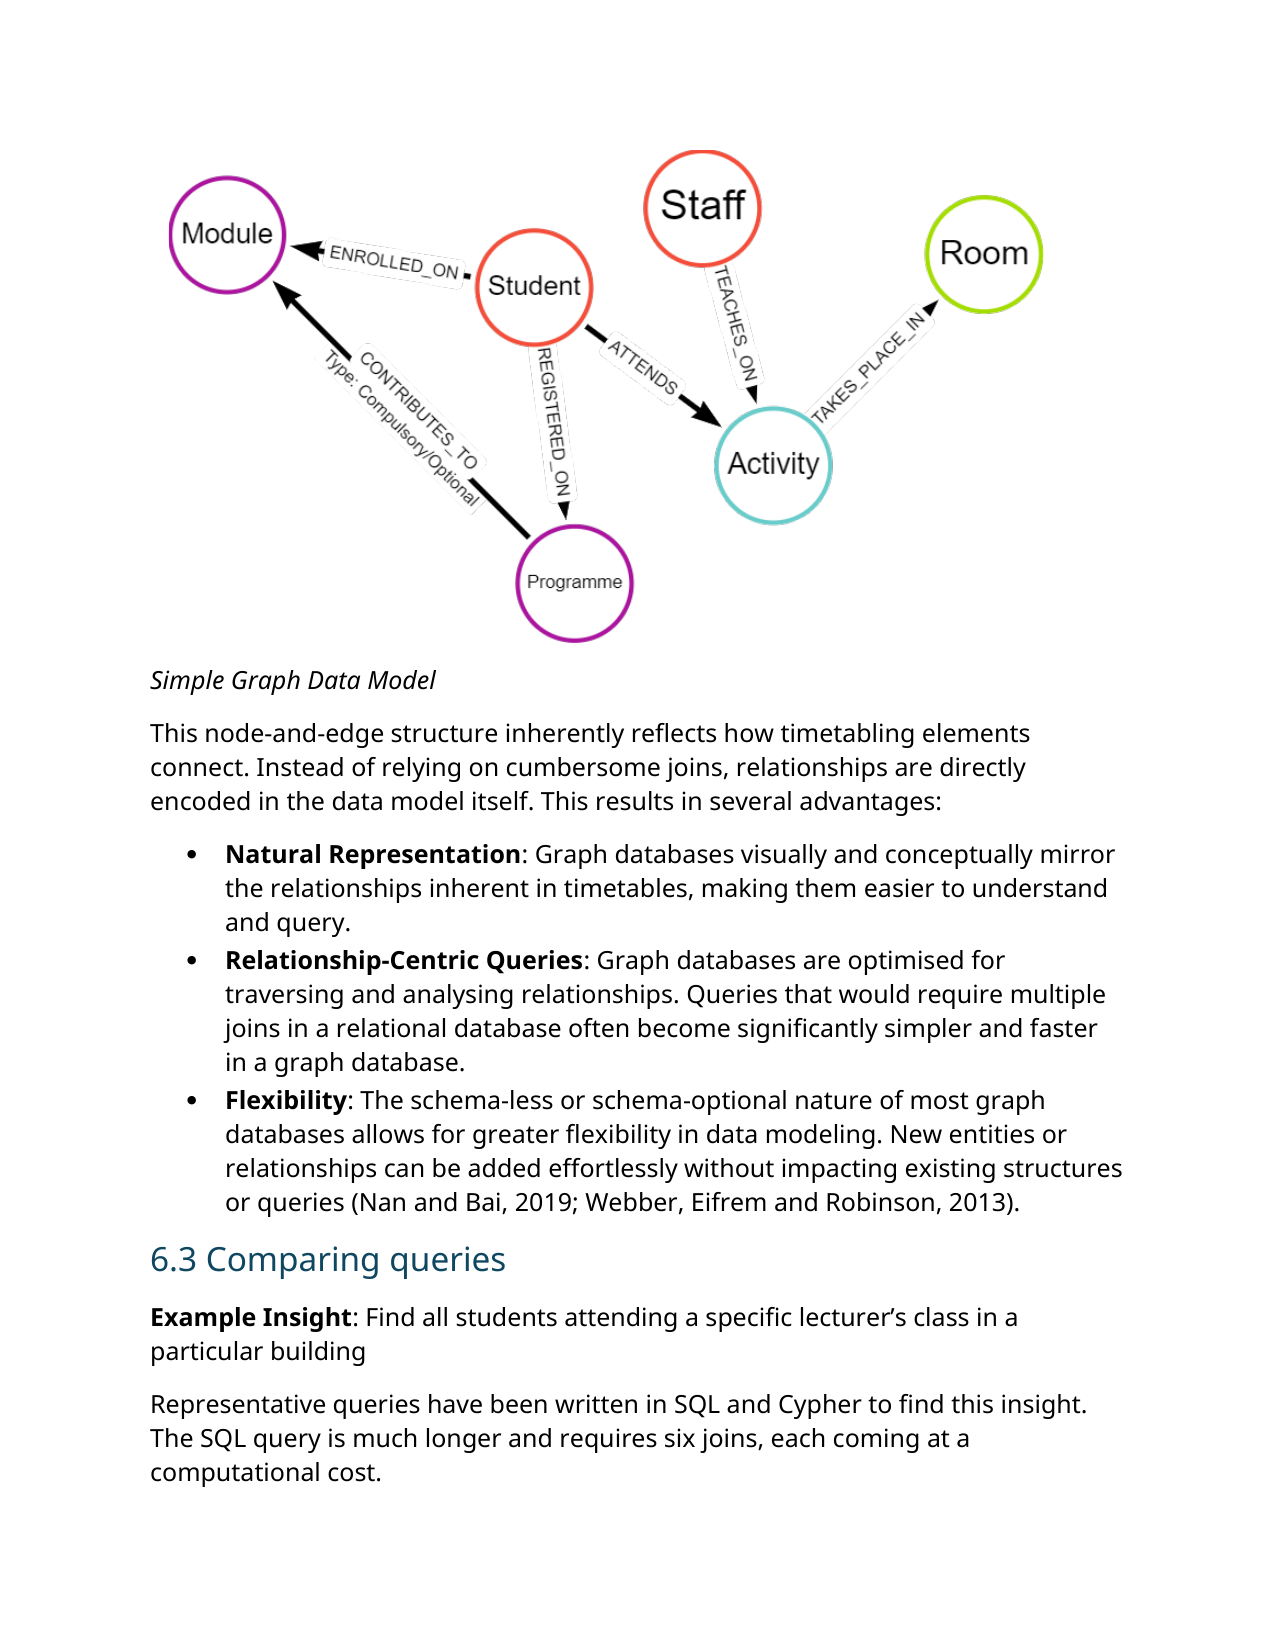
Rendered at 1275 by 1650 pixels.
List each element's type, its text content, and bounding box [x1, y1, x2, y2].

picture [168, 150, 1044, 643]
text This node-and-edge structure inherently reflects how timetabling elements connect. Instead of relying on cumbersome joins, relationships are directly encoded in the data model itself. This results in several advantages: [150, 716, 1125, 818]
subtitle 6.3 Comparing queries [150, 1236, 1125, 1281]
text Example Insight: Find all students attending a specific lecturer’s class in a particular building [150, 1300, 1125, 1368]
list Flexibility: The schema-less or schema-optional nature of most graph databases allows for greater flexibility in data modeling. New entities or relationships can be added effortlessly without impacting existing structures or queries (Nan and Bai, 2019; Webber, Eifrem and Robinson, 2013). [187, 1083, 1125, 1219]
list Natural Representation: Graph databases visually and conceptually mirror the relationships inherent in timetables, making them easier to understand and query. [187, 837, 1125, 939]
text Representative queries have been written in SQL and Cypher to find this insight. The SQL query is much longer and requires six joins, each coming at a computational cost. [150, 1387, 1125, 1489]
text Simple Graph Data Model [150, 663, 1125, 697]
list Relationship-Centric Queries: Graph databases are optimised for traversing and analysing relationships. Queries that would require multiple joins in a relational database often become significantly simpler and faster in a graph database. [187, 943, 1125, 1079]
